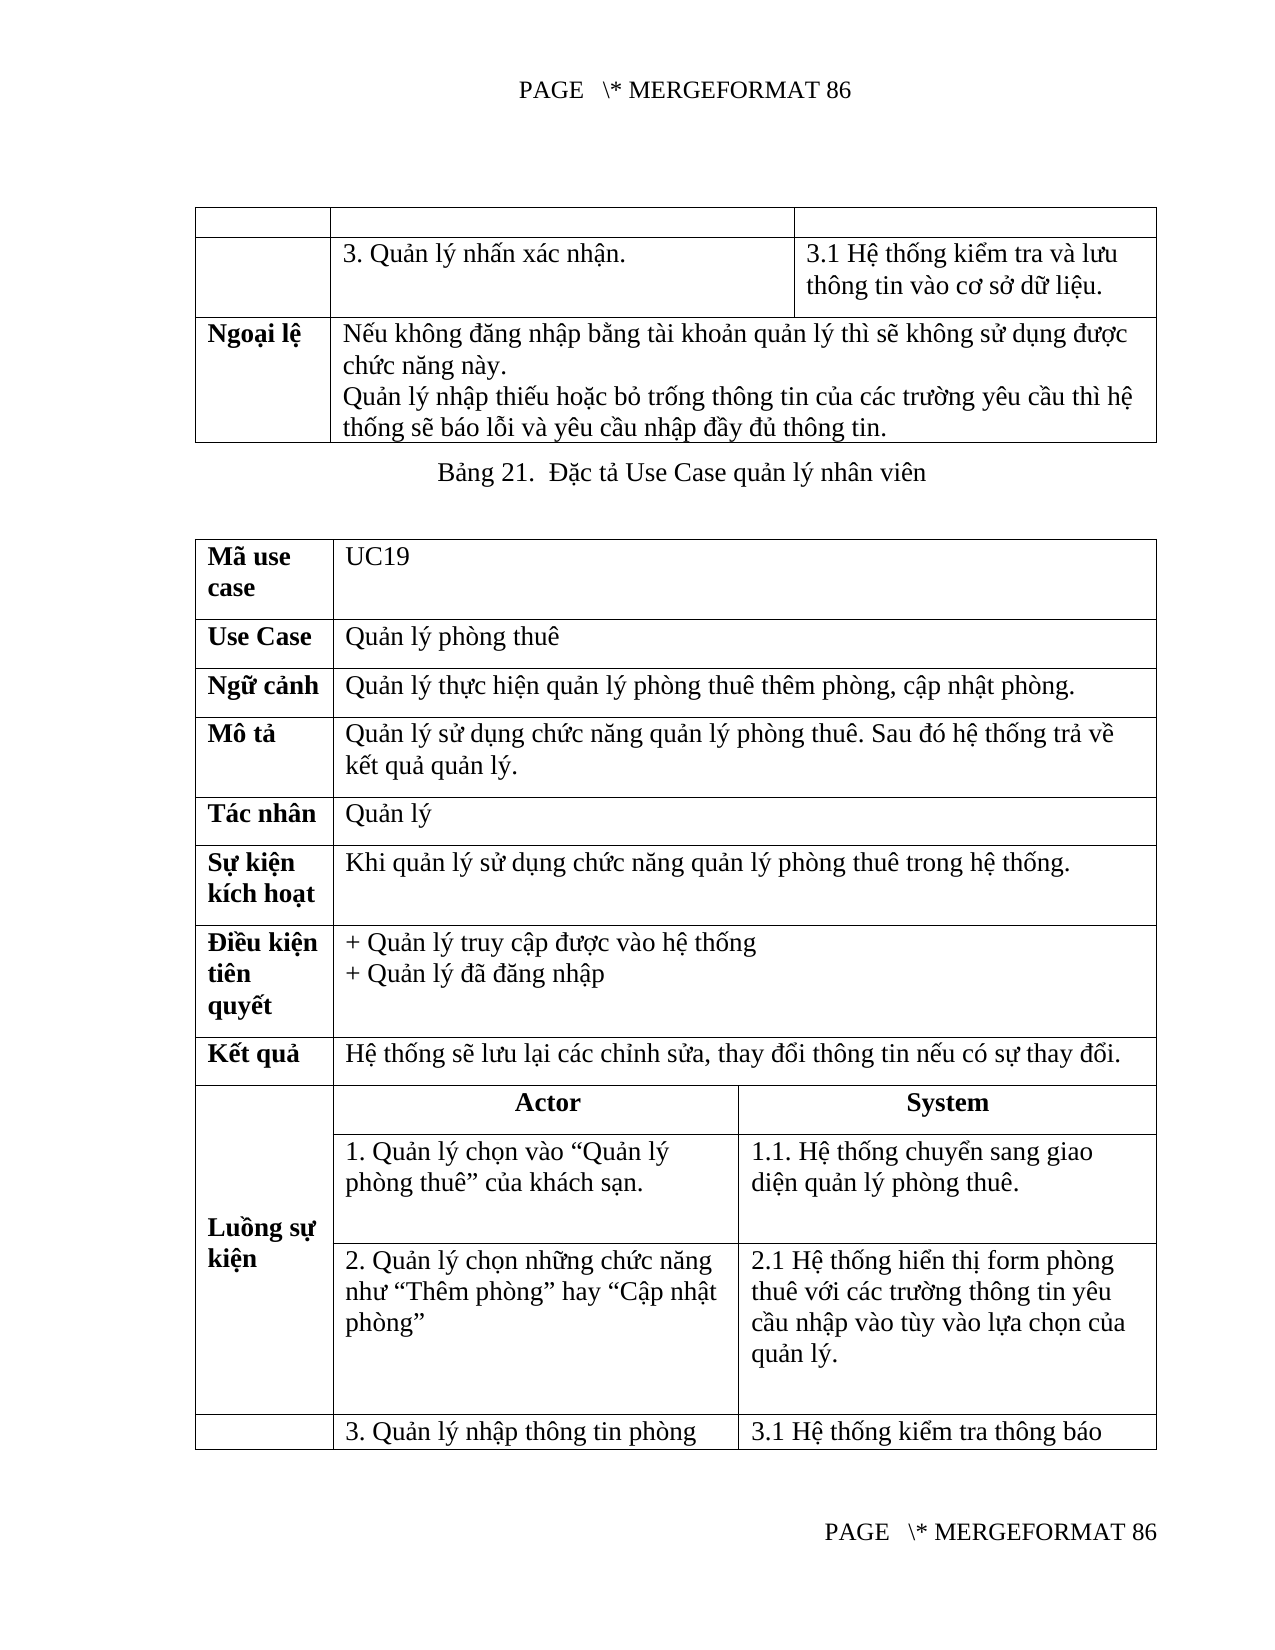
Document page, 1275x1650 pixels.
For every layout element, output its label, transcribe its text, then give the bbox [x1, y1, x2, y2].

table_cell Sự kiện kích hoạt [196, 846, 333, 925]
table_cell 3. Quản lý nhấn xác nhận. [331, 238, 794, 317]
table_cell + Quản lý truy cập được vào hệ thống + Quản lý đã đăng nhập [334, 926, 1156, 1037]
table_cell Quản lý [334, 798, 1156, 845]
table_cell Quản lý sử dụng chức năng quản lý phòng thuê. Sau đó hệ thống trả về kết quả quản lý. [334, 718, 1156, 797]
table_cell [739, 1415, 1156, 1449]
table_cell 1. Quản lý chọn vào “Quản lý phòng thuê” của khách sạn. [334, 1135, 738, 1243]
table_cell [334, 1415, 738, 1449]
table_cell 2. Quản lý chọn những chức năng như “Thêm phòng” hay “Cập nhật phòng” [334, 1244, 738, 1414]
table_cell Actor [334, 1086, 738, 1134]
table_cell Kết quả [196, 1038, 333, 1085]
table_cell Hệ thống sẽ lưu lại các chỉnh sửa, thay đổi thông tin nếu có sự thay đổi. [334, 1038, 1156, 1085]
table_header Mã use case [196, 540, 333, 619]
table_cell Ngữ cảnh [196, 669, 333, 717]
table_cell 3.1 Hệ thống kiểm tra và lưu thông tin vào cơ sở dữ liệu. [795, 238, 1156, 317]
table_cell Khi quản lý sử dụng chức năng quản lý phòng thuê trong hệ thống. [334, 846, 1156, 925]
table_cell 2.1 Hệ thống hiển thị form phòng thuê với các trường thông tin yêu cầu nhập vào tùy vào lựa chọn của quản lý. [739, 1244, 1156, 1414]
table_header UC19 [334, 540, 1156, 619]
table_cell Nếu không đăng nhập bằng tài khoản quản lý thì sẽ không sử dụng được chức năng này. Quản lý nhập thiếu hoặc bỏ trống thông tin của các trường yêu cầu thì hệ thống sẽ báo lỗi và yêu cầu nhập đầy đủ thông tin. [331, 318, 1156, 442]
text Bảng 21. Đặc tả Use Case quản lý nhân viên [207, 456, 1157, 487]
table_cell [331, 208, 794, 237]
table_cell Ngoại lệ [196, 318, 330, 442]
table_cell [196, 1415, 333, 1449]
table_cell Quản lý phòng thuê [334, 620, 1156, 668]
table_cell System [739, 1086, 1156, 1134]
table_cell Use Case [196, 620, 333, 668]
table_cell Tác nhân [196, 798, 333, 845]
table_cell Luồng sự kiện [196, 1086, 333, 1414]
table_cell Điều kiện tiên quyết [196, 926, 333, 1037]
table_cell [196, 238, 330, 317]
table_cell Quản lý thực hiện quản lý phòng thuê thêm phòng, cập nhật phòng. [334, 669, 1156, 717]
table_cell 1.1. Hệ thống chuyển sang giao diện quản lý phòng thuê. [739, 1135, 1156, 1243]
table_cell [795, 208, 1156, 237]
table_cell Mô tả [196, 718, 333, 797]
